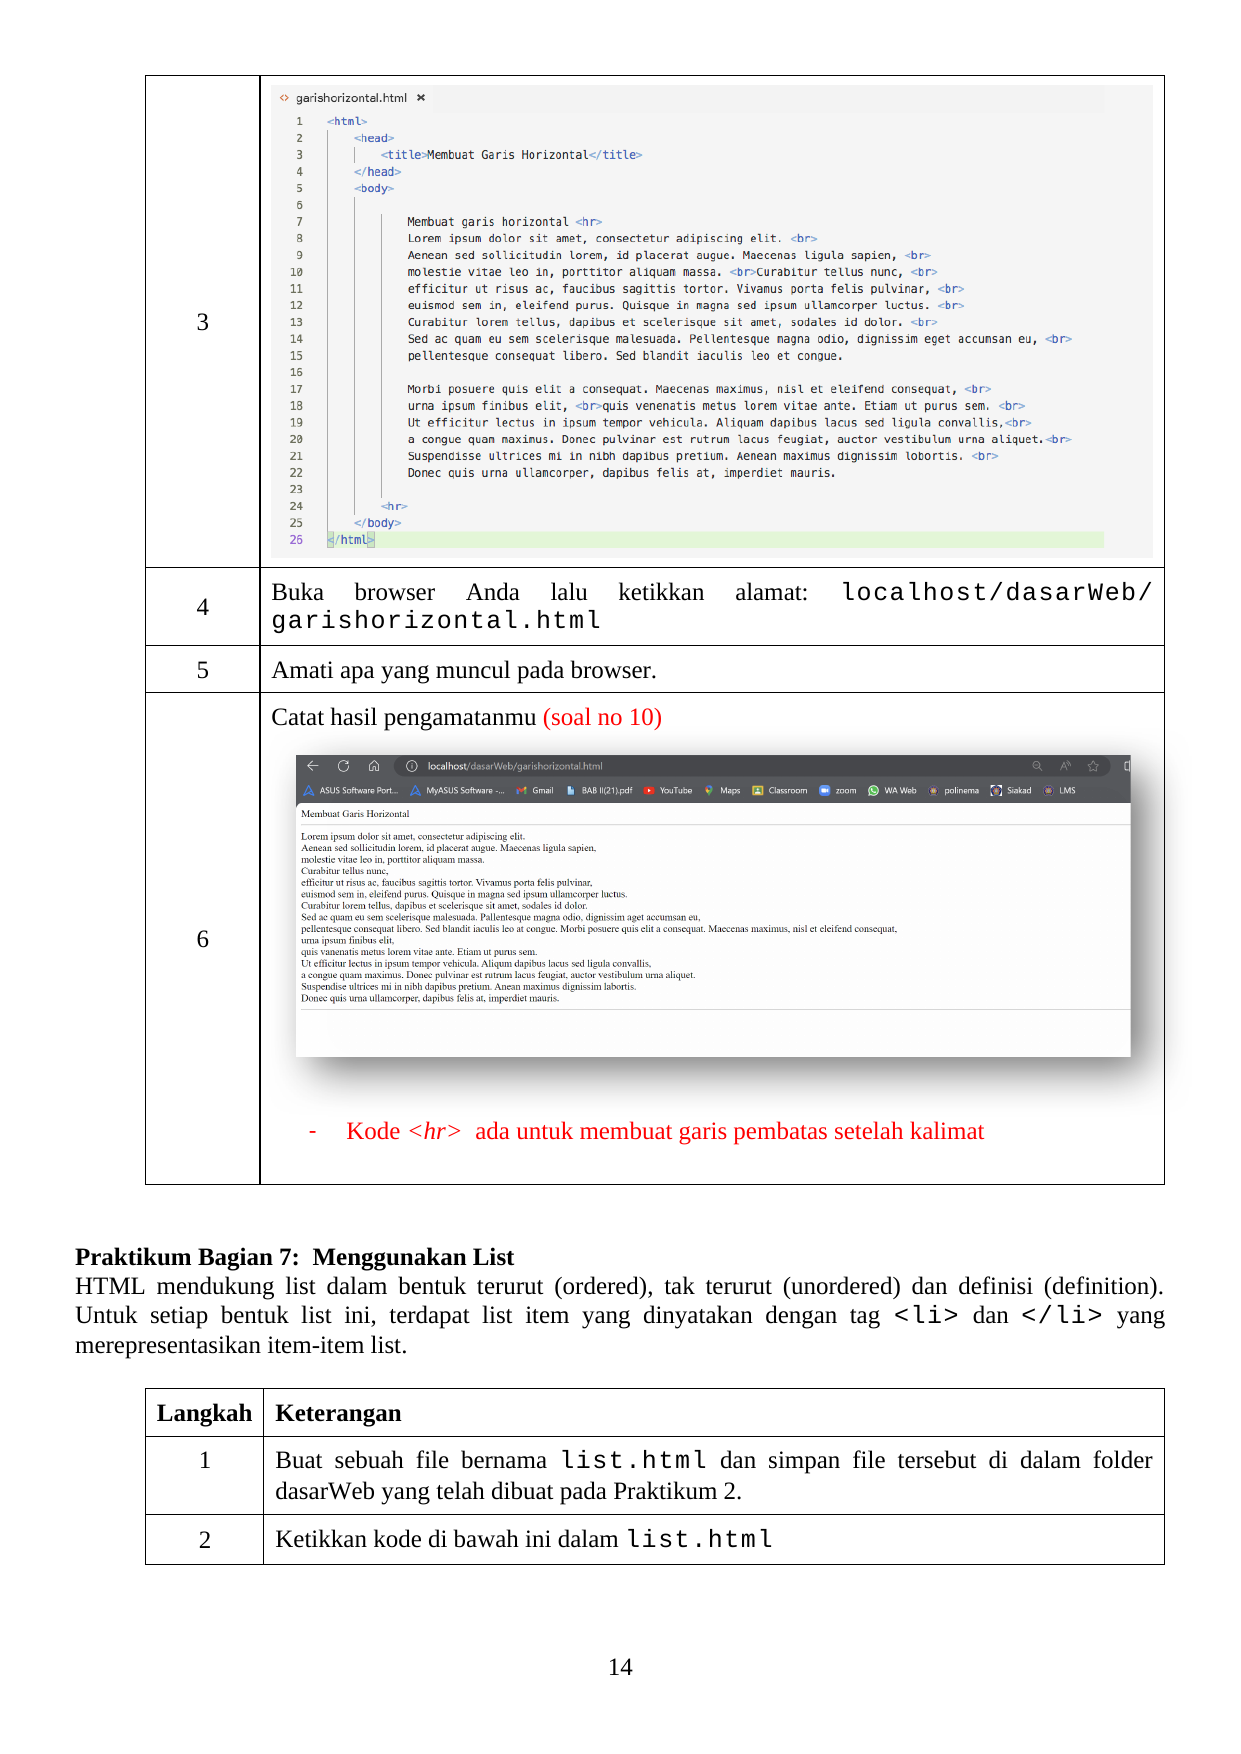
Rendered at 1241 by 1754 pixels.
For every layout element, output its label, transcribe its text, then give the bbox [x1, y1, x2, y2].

table_cell Buka browser Anda lalu ketikkan alamat: localhost/dasarWeb/ garishorizontal.html [261, 568, 1164, 645]
table_cell 3 [146, 76, 259, 567]
table_cell Amati apa yang muncul pada browser. [261, 646, 1164, 692]
table_header Keterangan [264, 1389, 1164, 1436]
table_cell Buat sebuah file bernama list.html dan simpan file tersebut di dalam folder dasarWeb yang telah dibuat pada Praktikum 2. [264, 1437, 1164, 1514]
table_cell [261, 76, 1164, 567]
table_cell Catat hasil pengamatanmu (soal no 10) Kode <hr> ada untuk membuat garis pembatas setelah kalimat [261, 693, 1164, 1184]
text Praktikum Bagian 7: Menggunakan List [75, 1242, 1165, 1271]
table_cell 4 [146, 568, 259, 645]
table_cell 1 [146, 1437, 263, 1514]
table_cell 6 [146, 693, 259, 1184]
table_cell Ketikkan kode di bawah ini dalam list.html [264, 1515, 1164, 1563]
picture [296, 755, 1131, 1057]
picture [271, 85, 1105, 558]
text HTML mendukung list dalam bentuk terurut (ordered), tak terurut (unordered) dan definisi (definition). Untuk setiap bentuk list ini, terdapat list item yang dinyatakan dengan tag <li> dan </li> yang merepresentasikan item-item list. [75, 1271, 1165, 1359]
table_cell 2 [146, 1515, 263, 1563]
table_header Langkah [146, 1389, 263, 1436]
table_cell 5 [146, 646, 259, 692]
